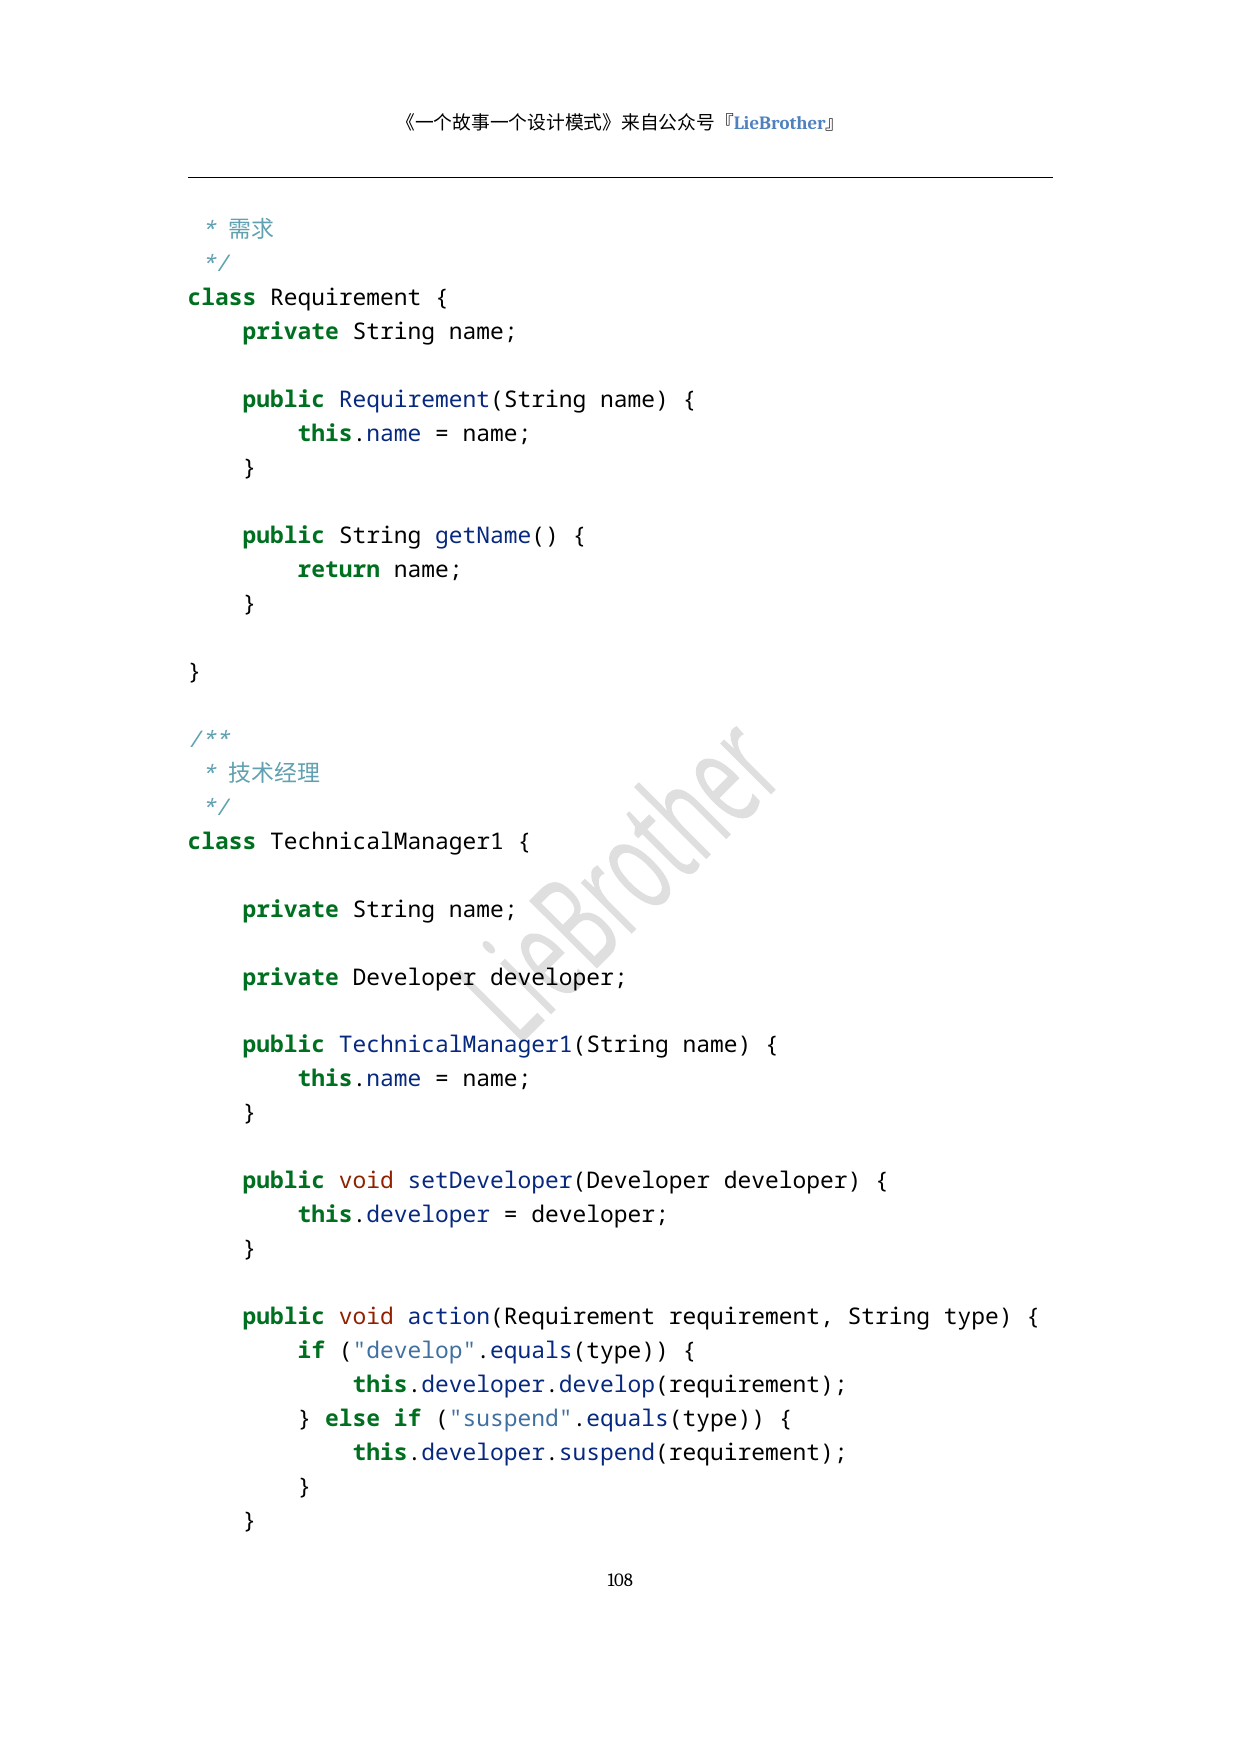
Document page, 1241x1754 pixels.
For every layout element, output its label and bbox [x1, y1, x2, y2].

text [187, 212, 1053, 1536]
